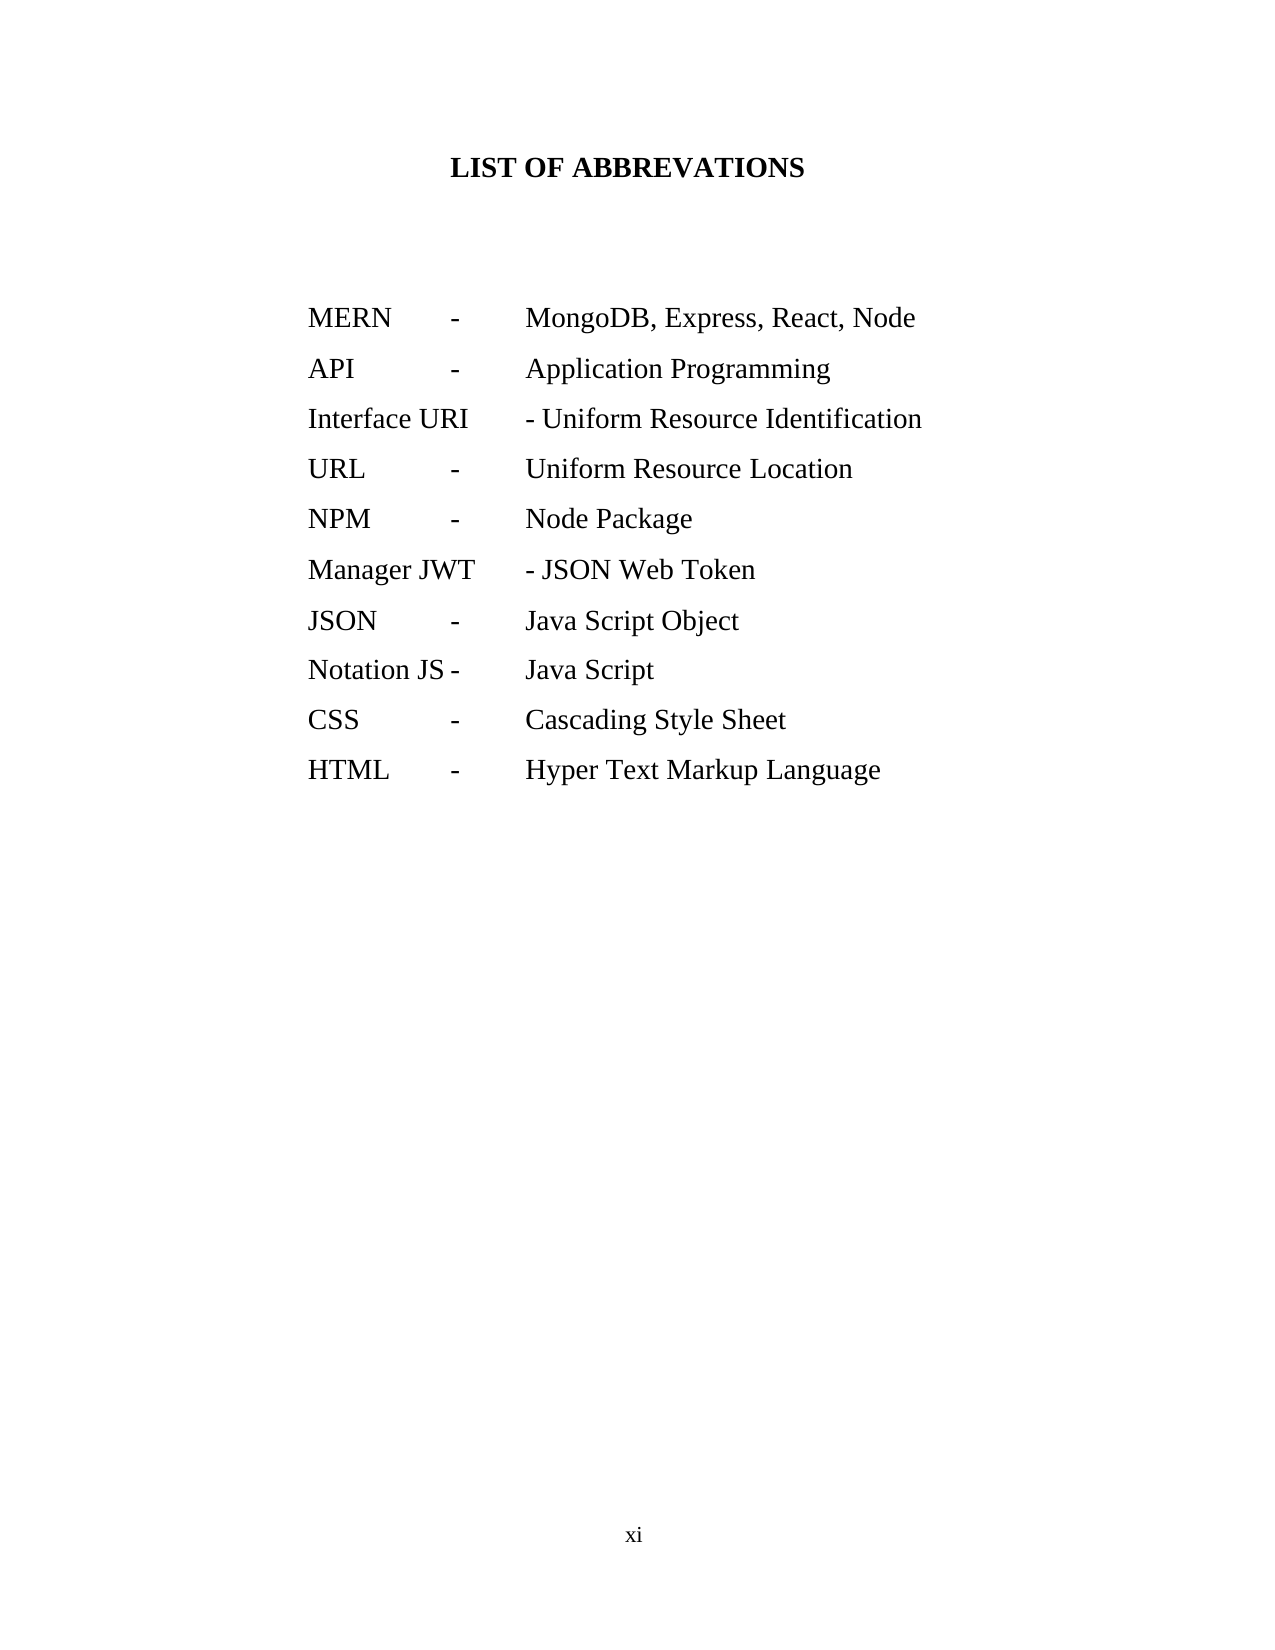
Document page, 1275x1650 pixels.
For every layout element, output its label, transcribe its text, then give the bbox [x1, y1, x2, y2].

text CSS - Cascading Style Sheet [308, 702, 1189, 736]
text HTML - Hyper Text Markup Language [308, 752, 1189, 786]
subtitle LIST OF ABBREVATIONS [142, 150, 1113, 183]
text MERN - MongoDB, Express, React, Node API - Application Programming Interface URI - Uniform Resource Identification URL - Uniform Resource Location [308, 300, 941, 485]
text JSON - Java Script Object Notation JS - Java Script [308, 603, 848, 686]
text NPM - Node Package Manager JWT - JSON Web Token [308, 502, 803, 586]
